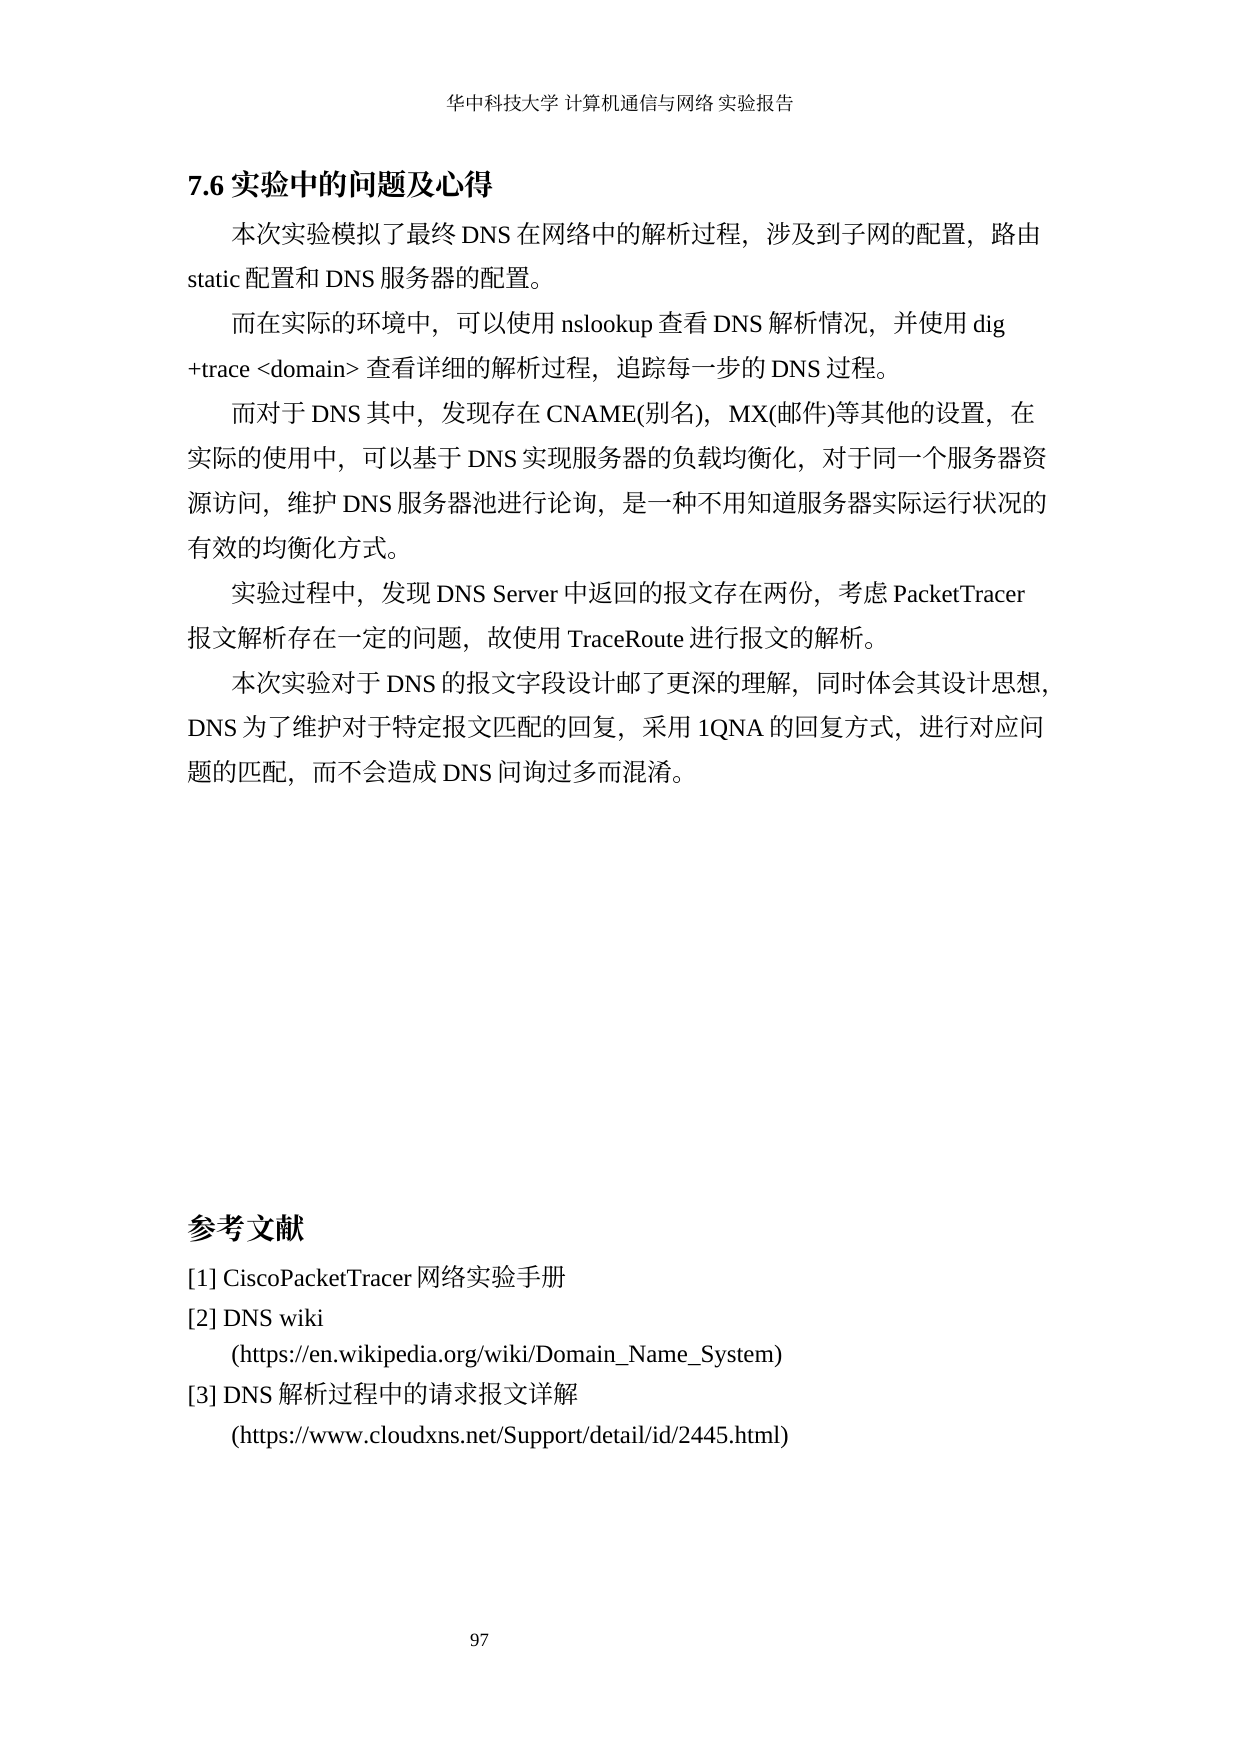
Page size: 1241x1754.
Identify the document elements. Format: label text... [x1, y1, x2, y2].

text 而在实际的环境中，可以使用nslookup查看DNS解析情况，并使用dig +trace <domain> 查看详细的解析过程，追踪每一步的DNS过程。 [187, 304, 1053, 385]
text 实验过程中，发现DNS Server中返回的报文存在两份，考虑PacketTracer报文解析存在一定的问题，故使用TraceRoute进行报文的解析。 [187, 573, 1053, 654]
subtitle 参考文献 [187, 1206, 1053, 1248]
list CiscoPacketTracer网络实验手册 [187, 1258, 1053, 1294]
list DNS wiki [187, 1303, 1053, 1332]
text 本次实验对于DNS的报文字段设计邮了更深的理解，同时体会其设计思想，DNS为了维护对于特定报文匹配的回复，采用1QNA的回复方式，进行对应问题的匹配，而不会造成DNS问询过多而混淆。 [187, 663, 1053, 789]
list (https://en.wikipedia.org/wiki/Domain_Name_System) [187, 1339, 1053, 1368]
subtitle 7.6 实验中的问题及心得 [187, 162, 1053, 204]
text 而对于DNS其中，发现存在CNAME(别名)，MX(邮件)等其他的设置，在实际的使用中，可以基于DNS实现服务器的负载均衡化，对于同一个服务器资源访问，维护DNS服务器池进行论询，是一种不用知道服务器实际运行状况的有效的均衡化方式。 [187, 394, 1053, 564]
list (https://www.cloudxns.net/Support/detail/id/2445.html) [187, 1420, 1053, 1448]
list DNS解析过程中的请求报文详解 [187, 1375, 1053, 1411]
text 本次实验模拟了最终DNS在网络中的解析过程，涉及到子网的配置，路由static配置和DNS服务器的配置。 [187, 214, 1053, 295]
